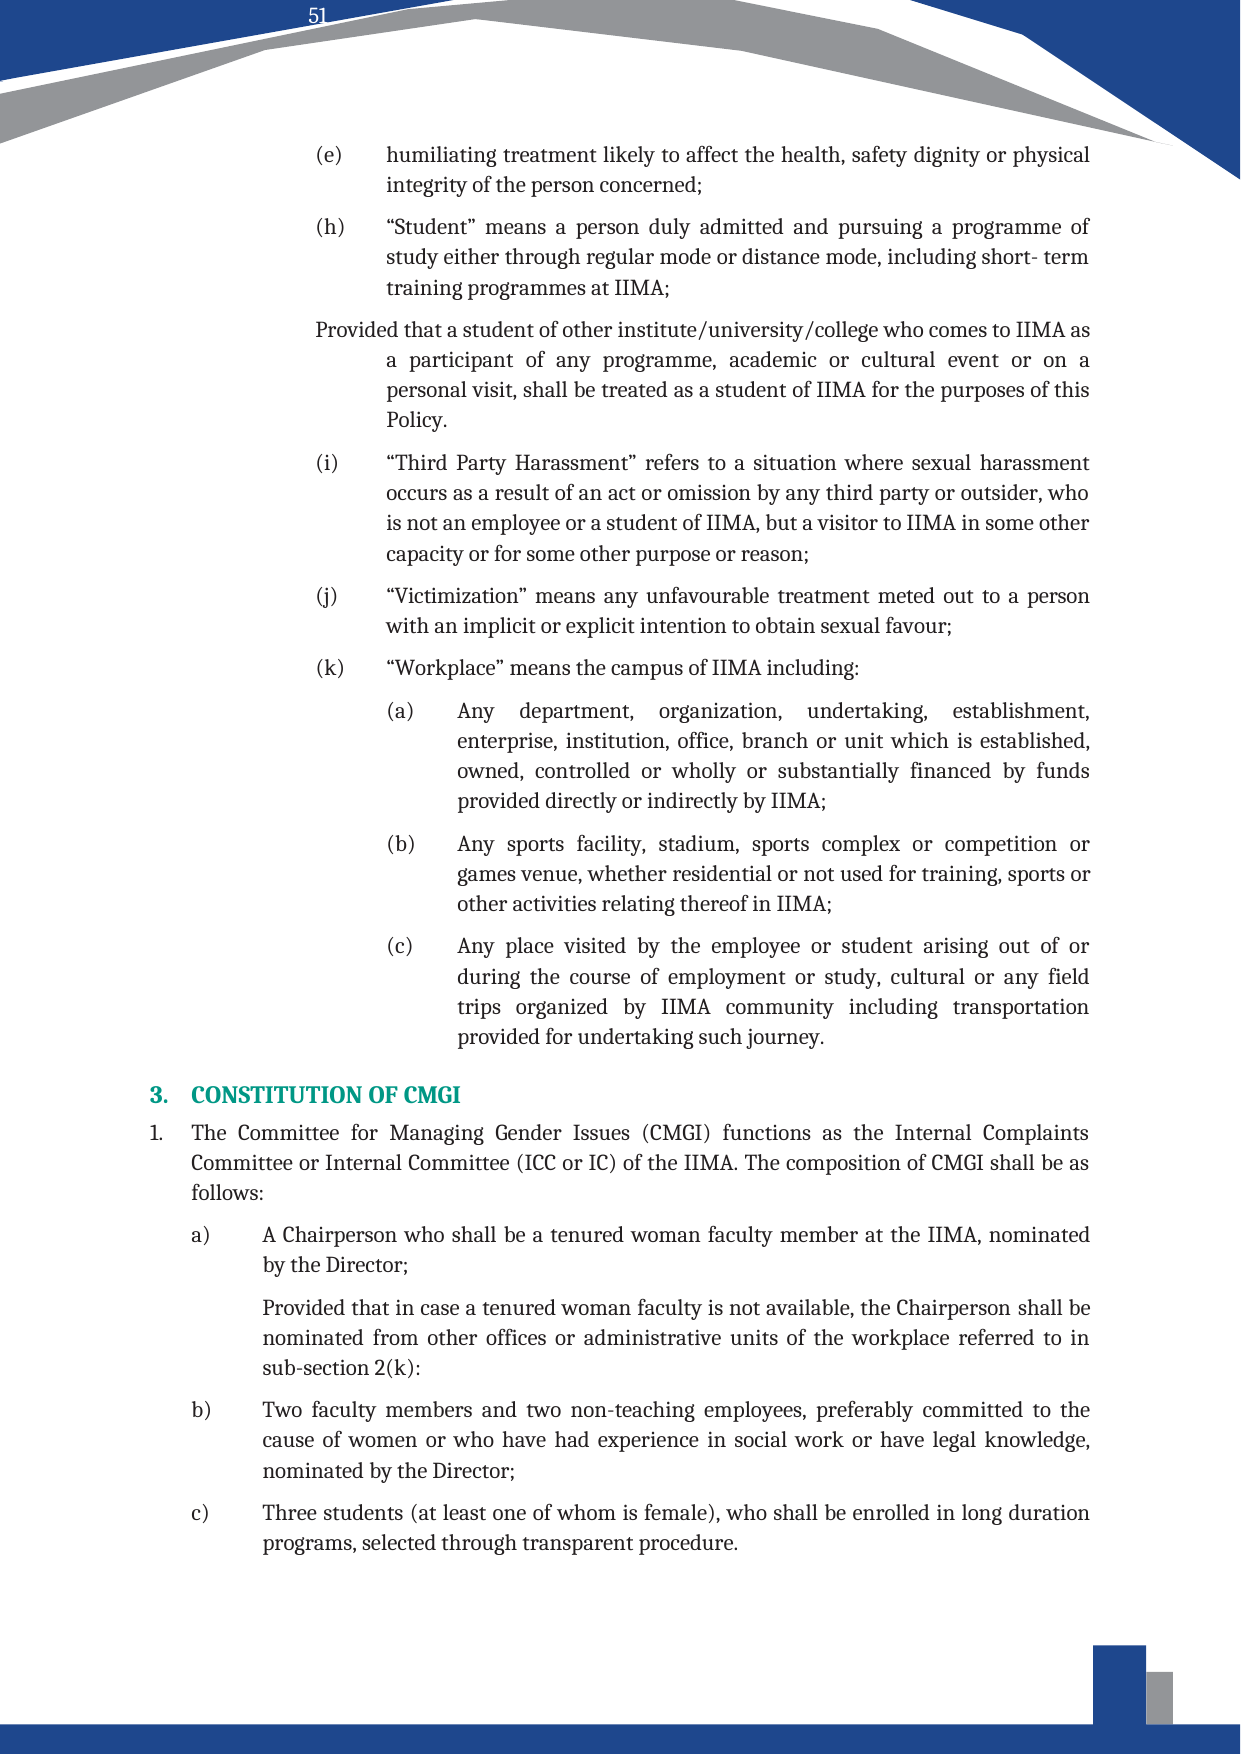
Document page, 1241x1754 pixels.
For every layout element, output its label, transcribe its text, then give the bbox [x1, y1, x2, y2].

list Three students (at least one of whom is female), who shall be enrolled in long duration programs, selected through transparent procedure. [191, 1500, 1091, 1556]
text Provided that a student of other institute/university/college who comes to IIMA as a participant of any programme, academic or cultural event or on a personal visit, shall be treated as a student of IIMA for the purposes of this Policy. [315, 317, 1091, 434]
list “Third Party Harassment” refers to a situation where sexual harassment occurs as a result of an act or omission by any third party or outsider, who is not an employee or a student of IIMA, but a visitor to IIMA in some other capacity or for some other purpose or reason; [315, 450, 1091, 567]
list Two faculty members and two non-teaching employees, preferably committed to the cause of women or who have had experience in social work or have legal knowledge, nominated by the Director; [191, 1397, 1091, 1484]
list Any sports facility, stadium, sports complex or competition or games venue, whether residential or not used for training, sports or other activities relating thereof in IIMA; [386, 831, 1091, 917]
list “Victimization” means any unfavourable treatment meted out to a person with an implicit or explicit intention to obtain sexual favour; [315, 583, 1090, 639]
list humiliating treatment likely to affect the health, safety dignity or physical integrity of the person concerned; [315, 142, 1090, 198]
list “Student” means a person duly admitted and pursuing a programme of study either through regular mode or distance mode, including short- term training programmes at IIMA; [315, 214, 1091, 301]
list Any department, organization, undertaking, establishment, enterprise, institution, office, branch or unit which is established, owned, controlled or wholly or substantially financed by funds provided directly or indirectly by IIMA; [386, 698, 1091, 814]
list A Chairperson who shall be a tenured woman faculty member at the IIMA, nominated by the Director; [191, 1222, 1090, 1278]
list “Workplace” means the campus of IIMA including: [315, 655, 1240, 681]
text Provided that in case a tenured woman faculty is not available, the Chairperson shall be nominated from other offices or administrative units of the workplace referred to in sub-section 2(k): [262, 1294, 1091, 1381]
list The Committee for Managing Gender Issues (CMGI) functions as the Internal Complaints Committee or Internal Committee (ICC or IC) of the IIMA. The composition of CMGI shall be as follows: [150, 1119, 1091, 1206]
list Any place visited by the employee or student arising out of or during the course of employment or study, cultural or any field trips organized by IIMA community including transportation provided for undertaking such journey. [386, 933, 1091, 1050]
subtitle CONSTITUTION OF CMGI [150, 1081, 1240, 1109]
